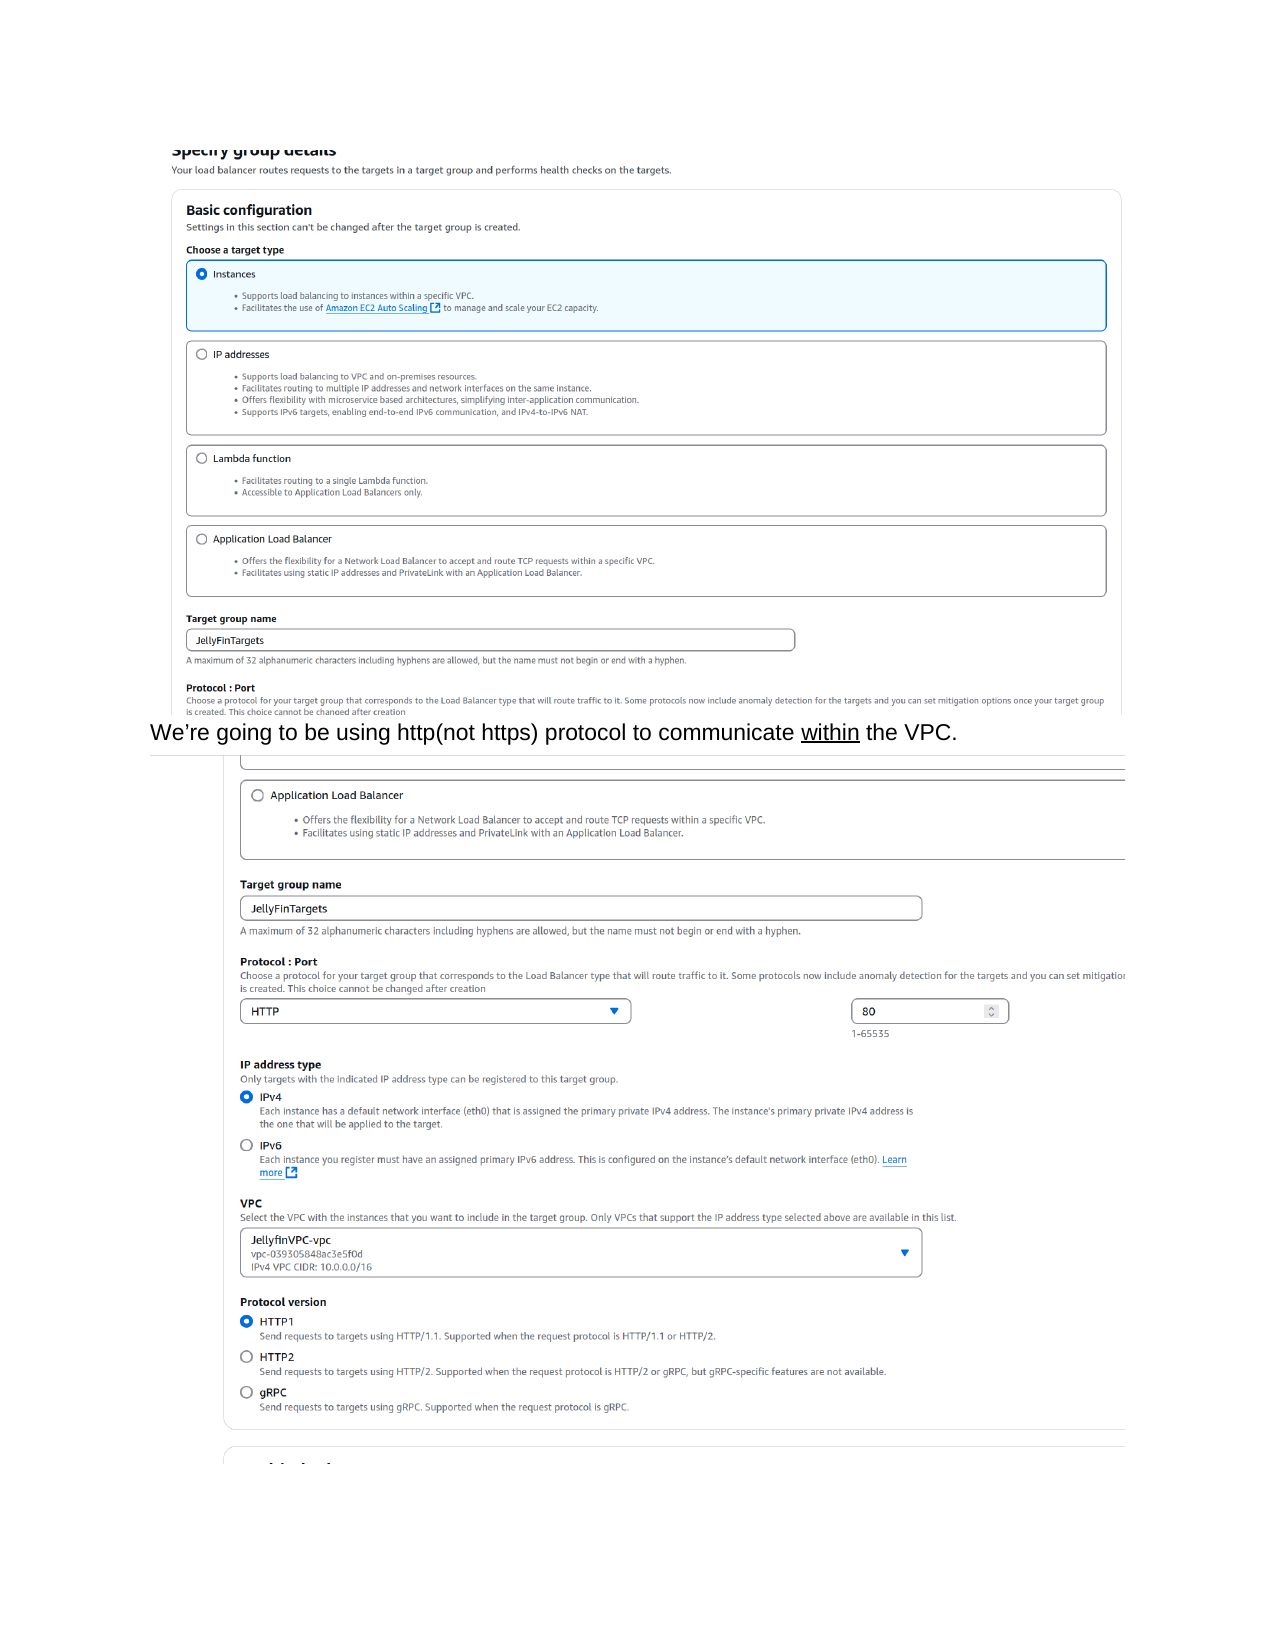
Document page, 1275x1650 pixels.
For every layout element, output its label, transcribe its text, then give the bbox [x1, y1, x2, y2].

picture [150, 150, 1125, 715]
picture [150, 748, 1125, 1464]
text We’re going to be using http(not https) protocol to communicate within the VPC. [150, 718, 1125, 745]
